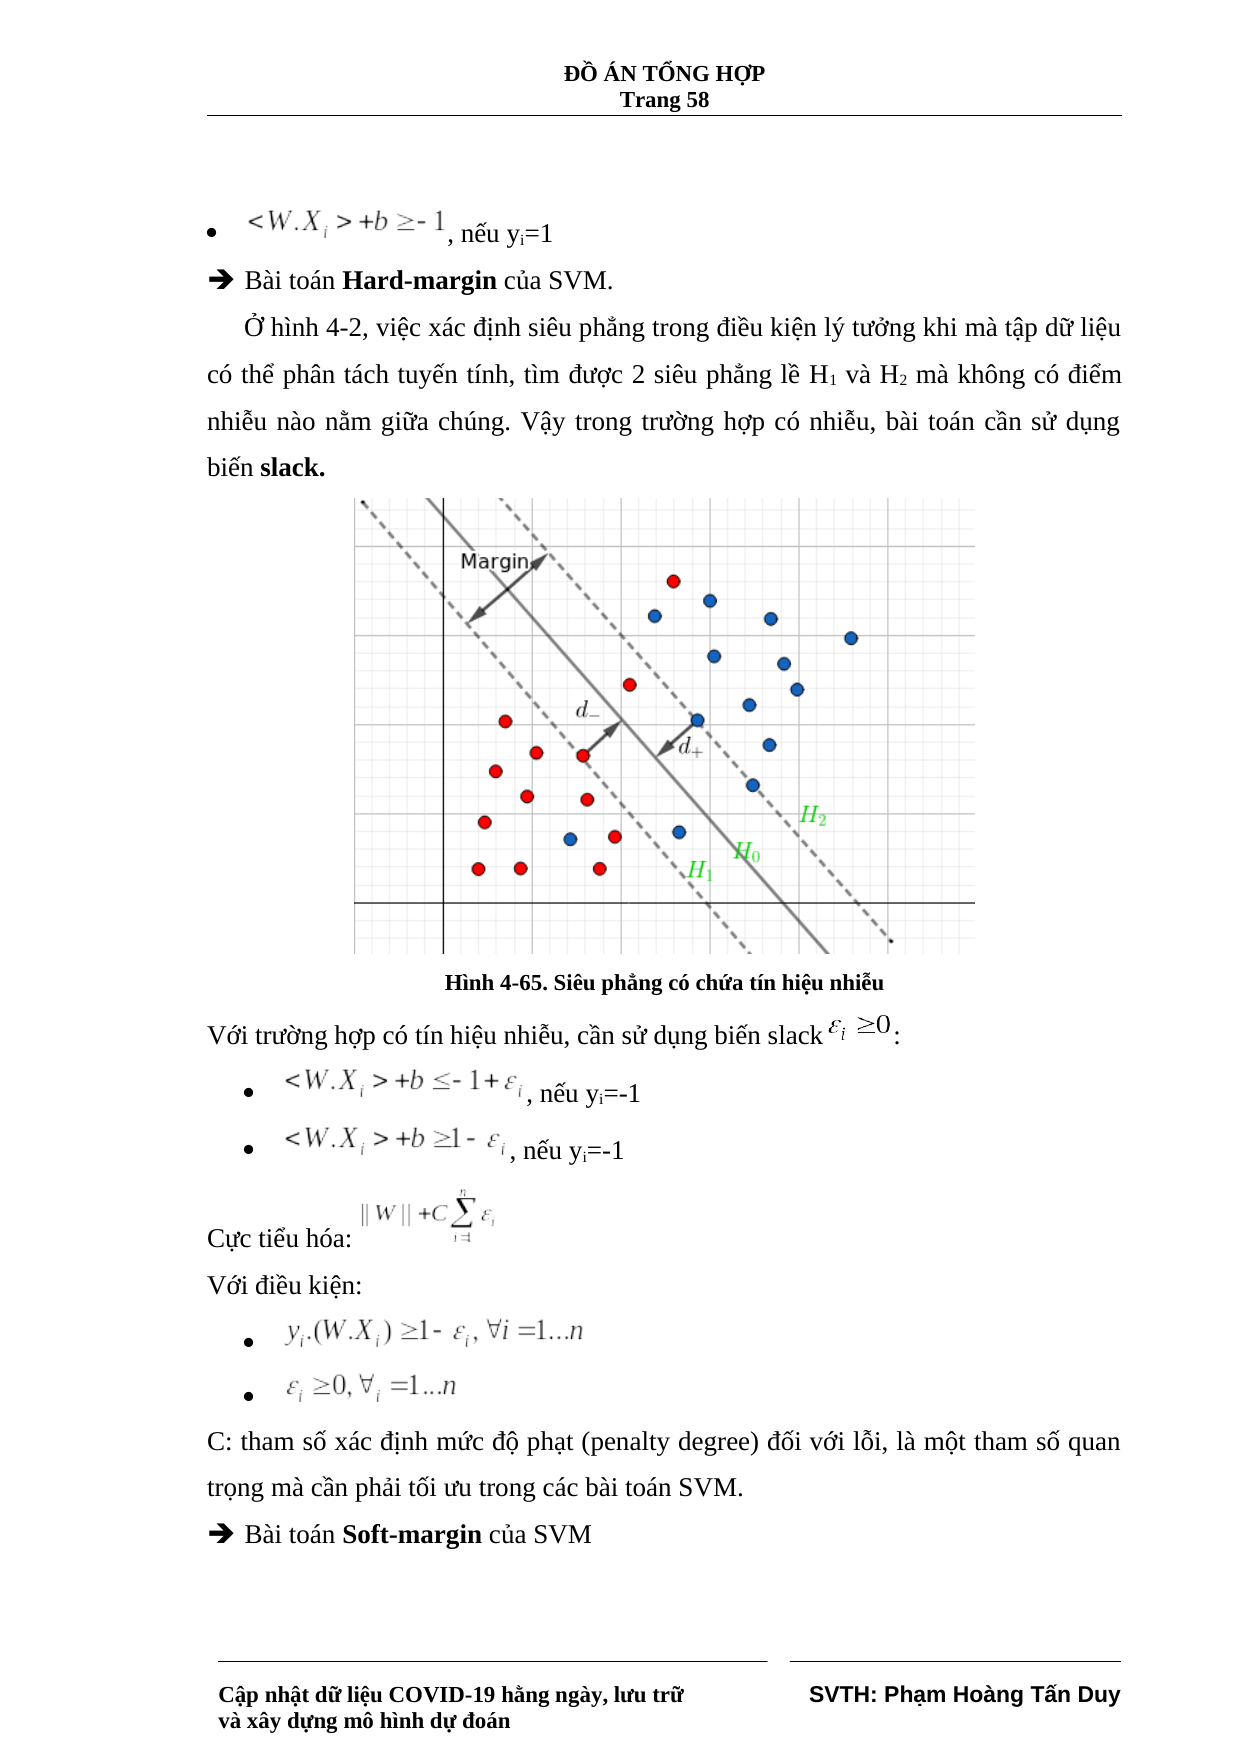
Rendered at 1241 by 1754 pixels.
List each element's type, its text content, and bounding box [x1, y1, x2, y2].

text Với điều kiện: [207, 1269, 1122, 1300]
text Cực tiểu hóa: [207, 1181, 1122, 1254]
text C: tham số xác định mức độ phạt (penalty degree) đối với lỗi, là một tham số quan trọng mà cần phải tối ưu trong các bài toán SVM. [207, 1425, 1122, 1502]
text Ở hình 4-2, việc xác định siêu phẳng trong điều kiện lý tưởng khi mà tập dữ liệu có thể phân tách tuyến tính, tìm được 2 siêu phẳng lề H1 và H2 mà không có điểm nhiễu nào nằm giữa chúng. Vậy trong trường hợp có nhiễu, bài toán cần sử dụng biến slack. [207, 311, 1122, 482]
list , nếu yi=-1 [244, 1066, 1122, 1108]
picture [354, 498, 975, 954]
list Bài toán Soft-margin của SVM [207, 1518, 1122, 1549]
text Với trường hợp có tín hiệu nhiễu, cần sử dụng biến slack: [207, 1008, 1122, 1050]
list , nếu yi=1 [207, 207, 1122, 249]
list , nếu yi=-1 [244, 1123, 1122, 1166]
list Bài toán Hard-margin của SVM. [207, 264, 1122, 296]
